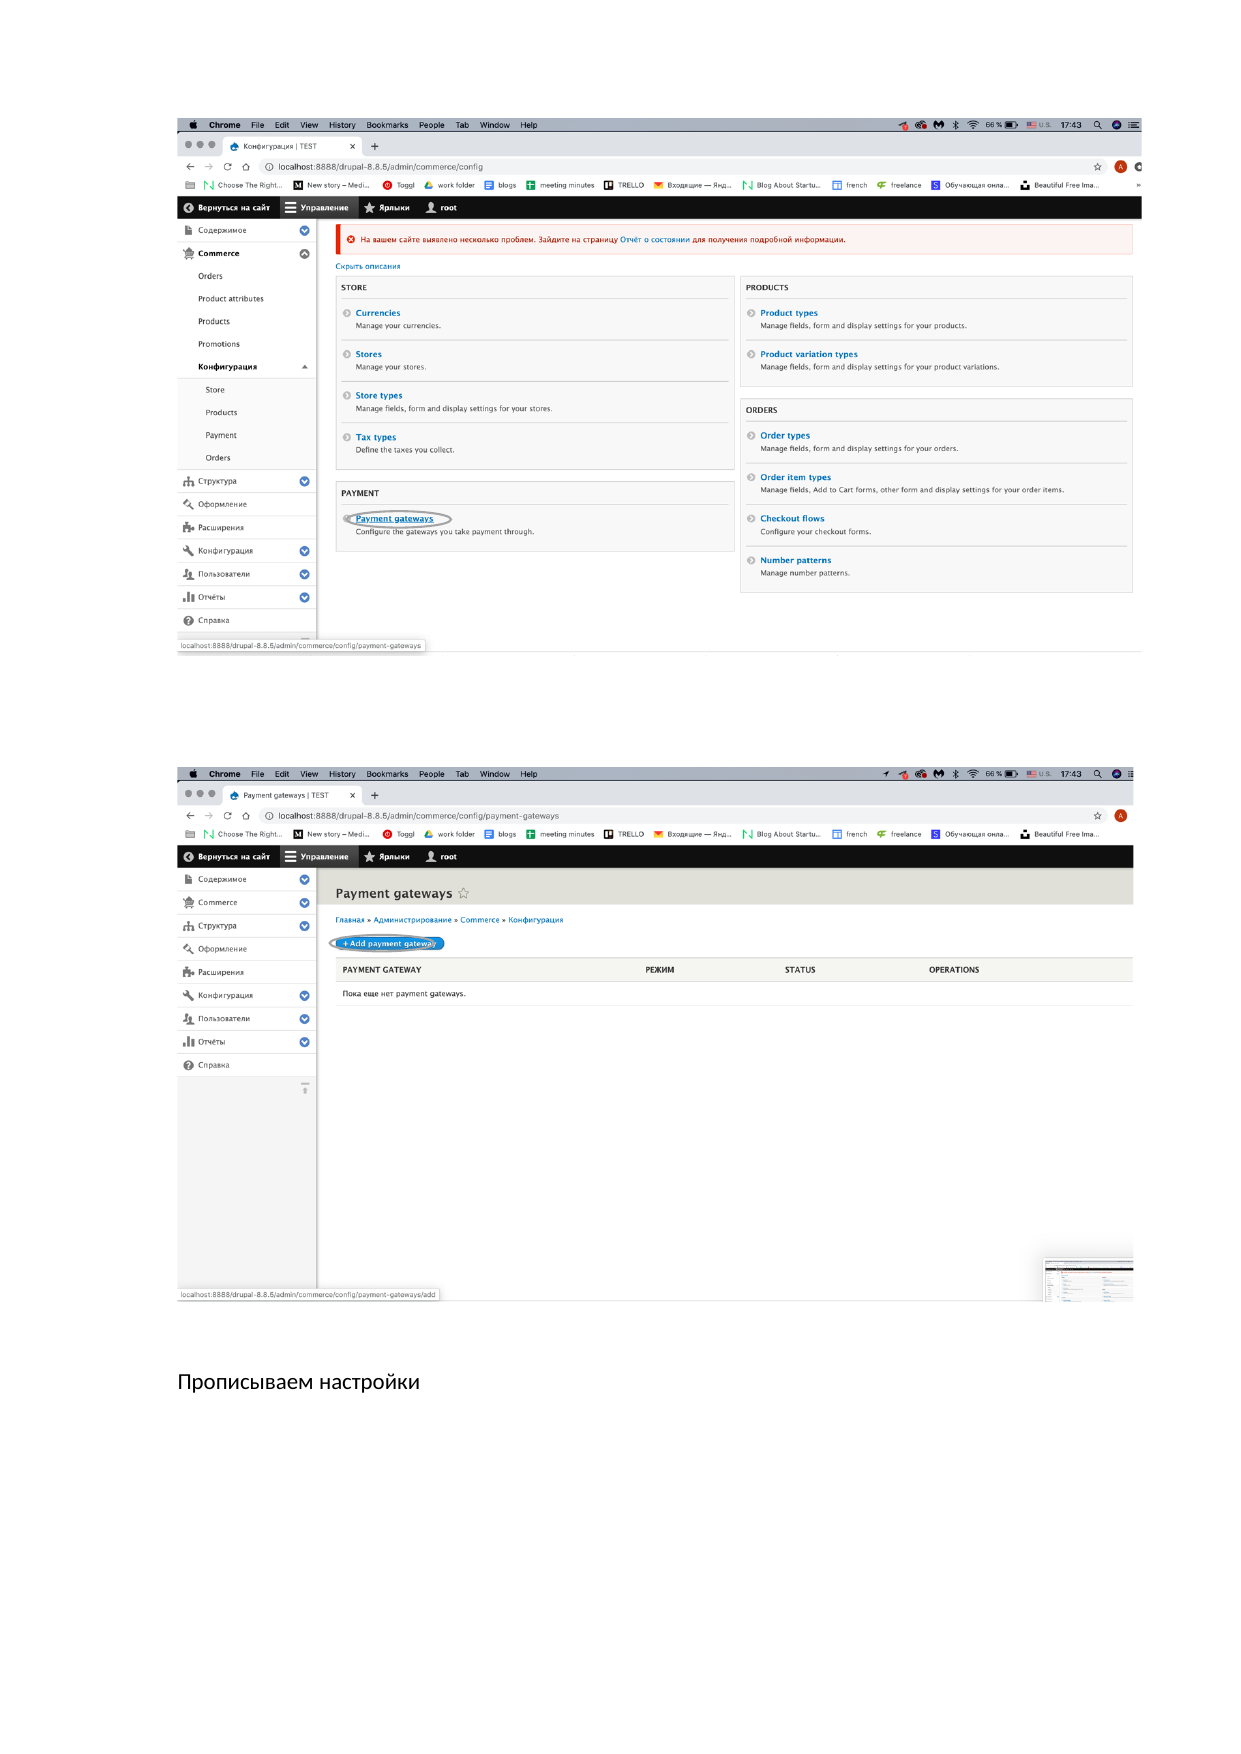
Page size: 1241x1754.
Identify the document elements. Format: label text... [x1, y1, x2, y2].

text Прописываем настройки [177, 1367, 1152, 1396]
picture [177, 118, 1142, 656]
picture [177, 767, 1134, 1302]
